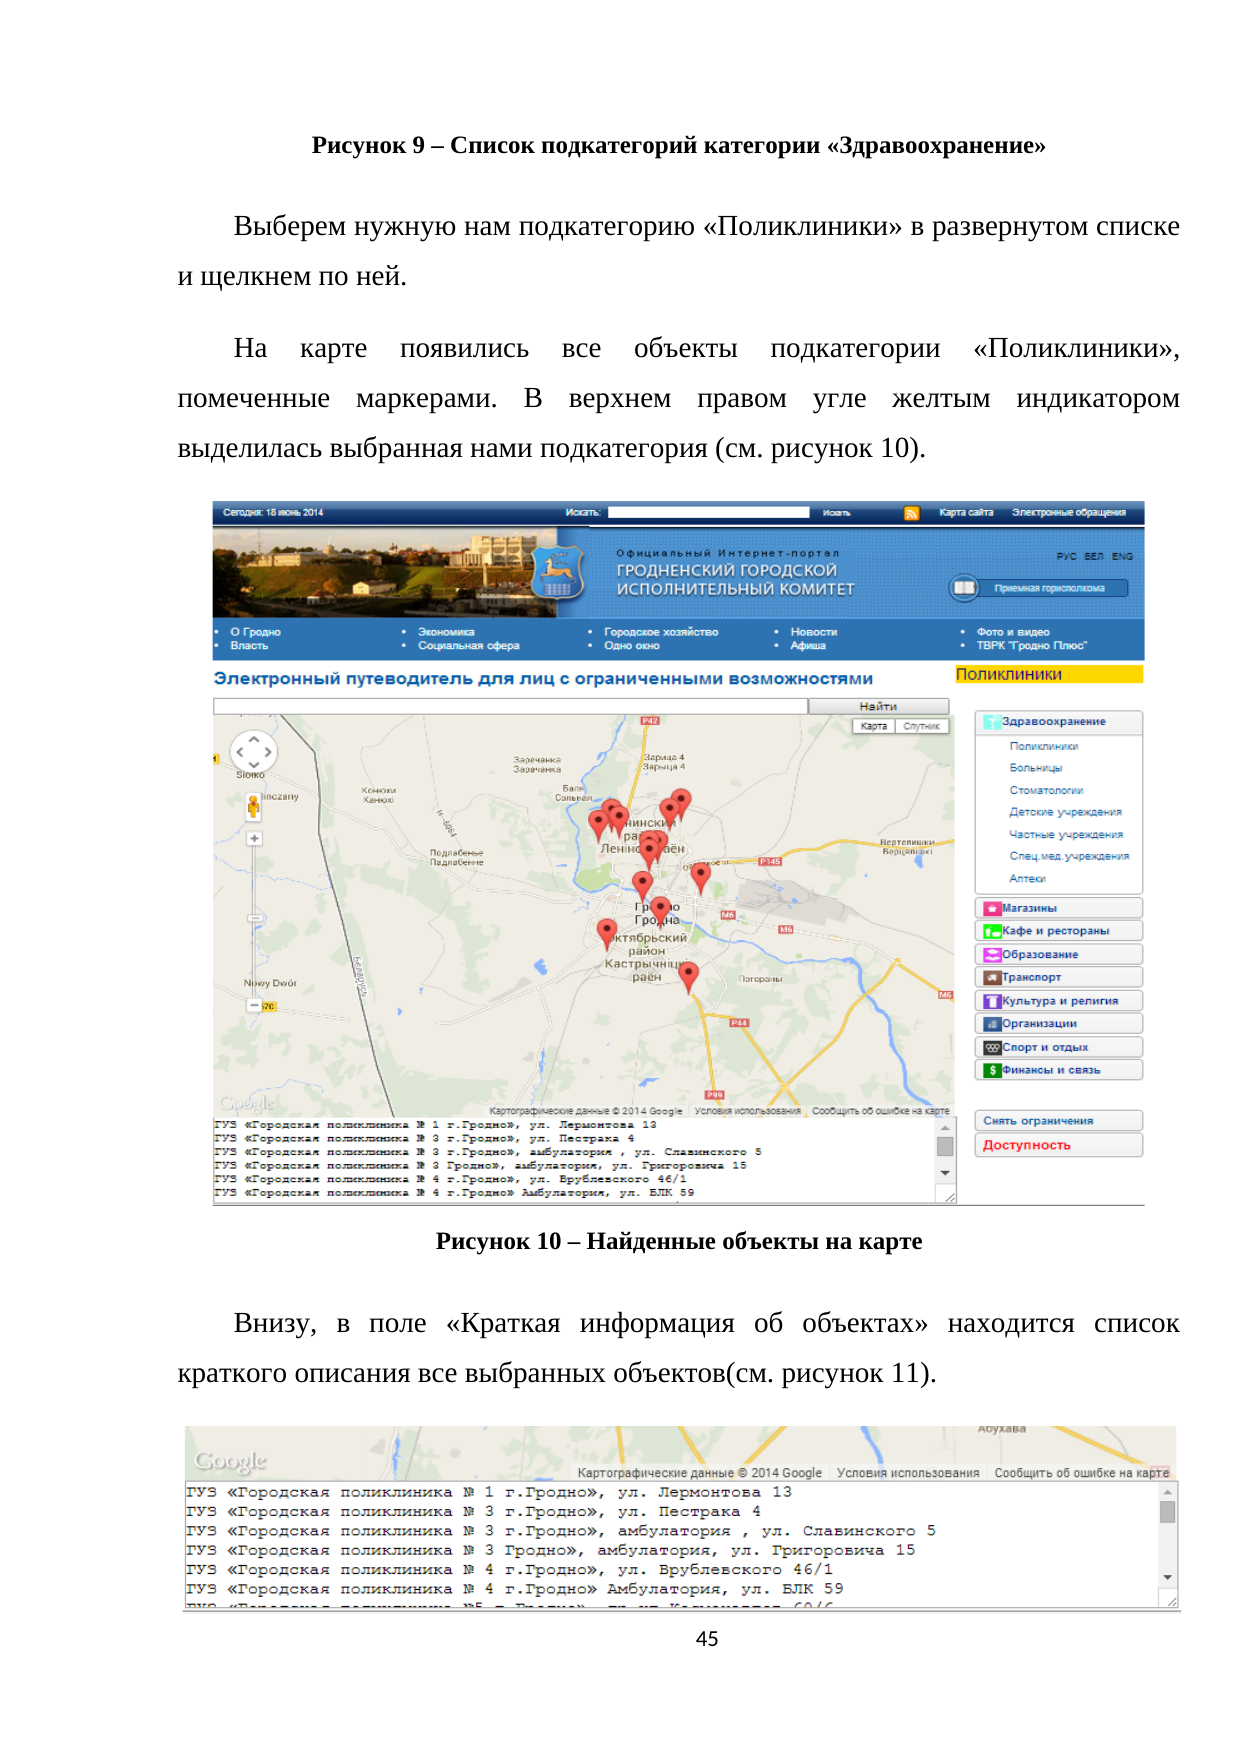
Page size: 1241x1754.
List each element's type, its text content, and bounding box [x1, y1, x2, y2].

text Выберем нужную нам подкатегорию «Поликлиники» в развернутом списке и щелкнем по ней. [177, 208, 1181, 292]
text Рисунок 9 – Список подкатегорий категории «Здравоохранение» [177, 130, 1181, 159]
picture [177, 1426, 1182, 1614]
text Рисунок 10 – Найденные объекты на карте [177, 1226, 1181, 1255]
text На карте появились все объекты подкатегории «Поликлиники», помеченные маркерами. В верхнем правом угле желтым индикатором выделилась выбранная нами подкатегория (см. рисунок 10). [177, 330, 1181, 464]
text Внизу, в поле «Краткая информация об объектах» находится список краткого описания все выбранных объектов(см. рисунок 11). [177, 1305, 1181, 1389]
picture [212, 501, 1146, 1206]
